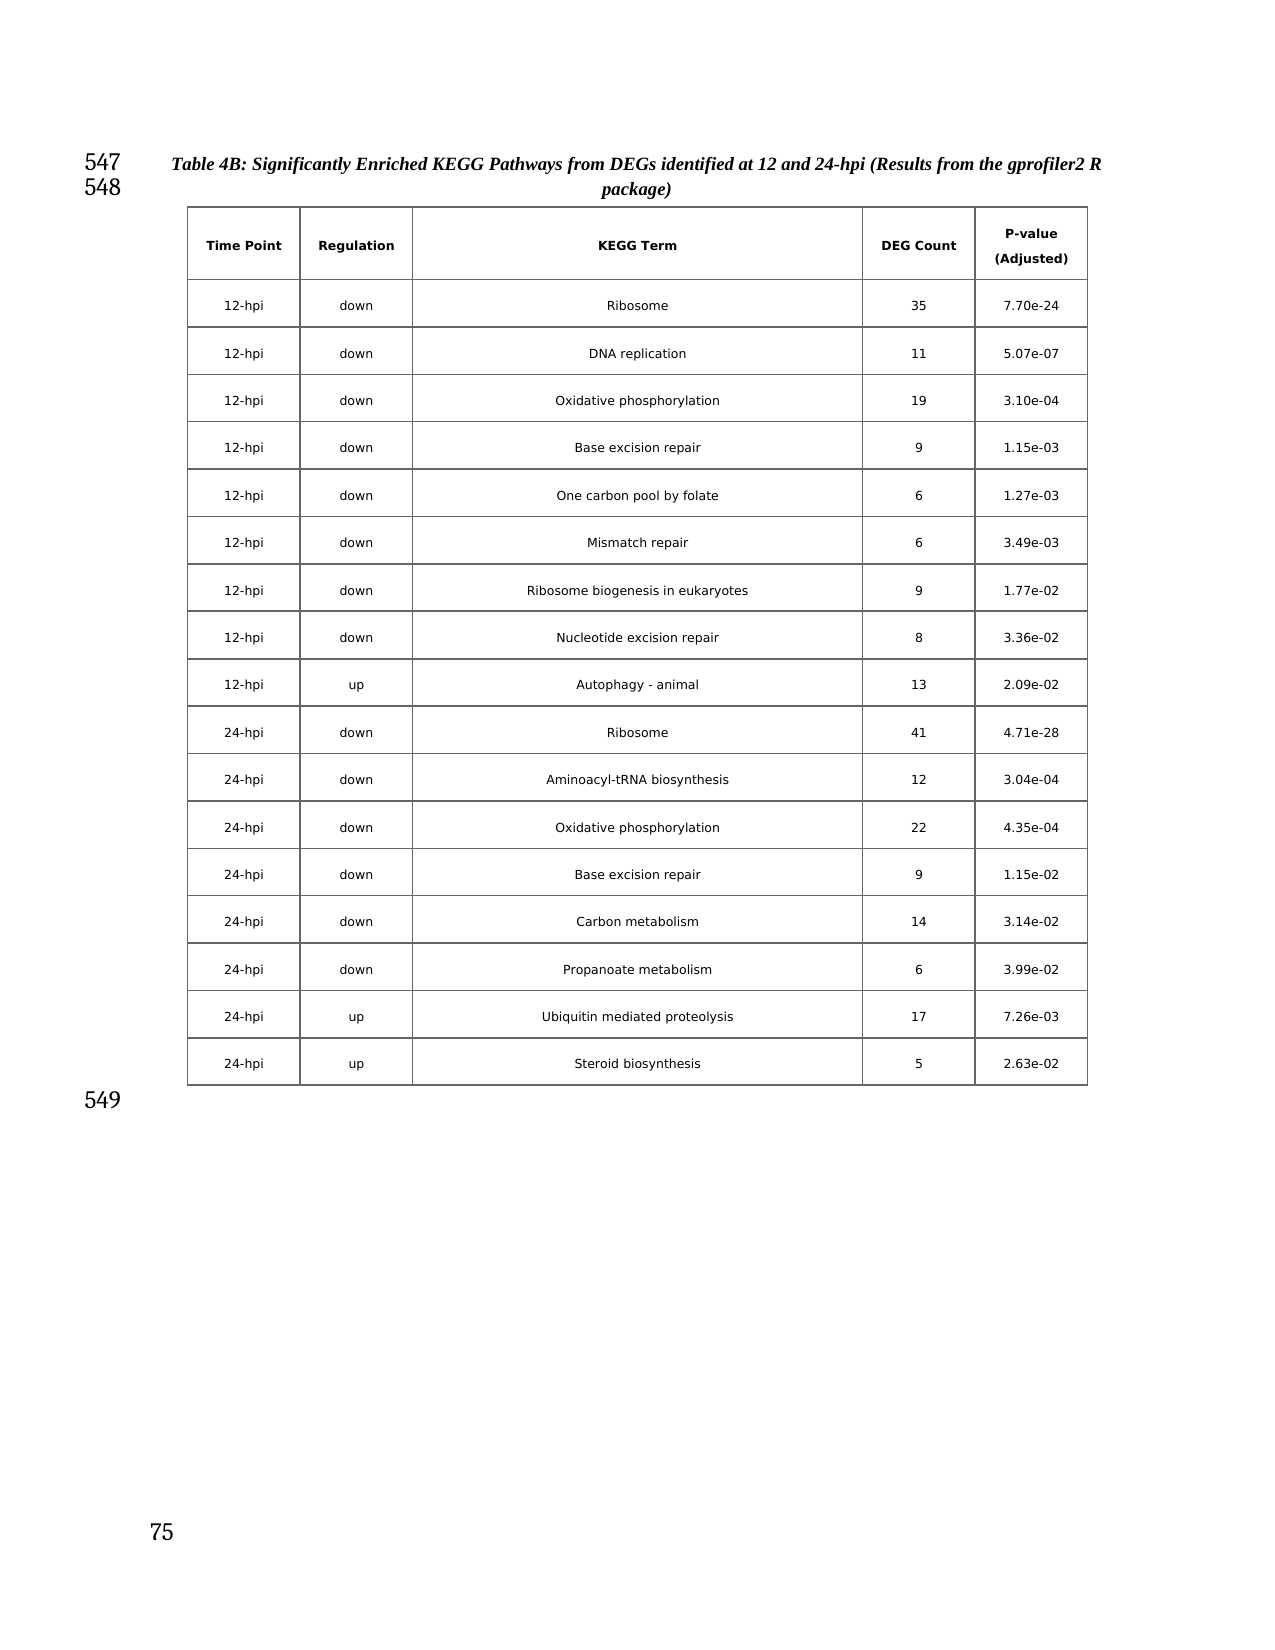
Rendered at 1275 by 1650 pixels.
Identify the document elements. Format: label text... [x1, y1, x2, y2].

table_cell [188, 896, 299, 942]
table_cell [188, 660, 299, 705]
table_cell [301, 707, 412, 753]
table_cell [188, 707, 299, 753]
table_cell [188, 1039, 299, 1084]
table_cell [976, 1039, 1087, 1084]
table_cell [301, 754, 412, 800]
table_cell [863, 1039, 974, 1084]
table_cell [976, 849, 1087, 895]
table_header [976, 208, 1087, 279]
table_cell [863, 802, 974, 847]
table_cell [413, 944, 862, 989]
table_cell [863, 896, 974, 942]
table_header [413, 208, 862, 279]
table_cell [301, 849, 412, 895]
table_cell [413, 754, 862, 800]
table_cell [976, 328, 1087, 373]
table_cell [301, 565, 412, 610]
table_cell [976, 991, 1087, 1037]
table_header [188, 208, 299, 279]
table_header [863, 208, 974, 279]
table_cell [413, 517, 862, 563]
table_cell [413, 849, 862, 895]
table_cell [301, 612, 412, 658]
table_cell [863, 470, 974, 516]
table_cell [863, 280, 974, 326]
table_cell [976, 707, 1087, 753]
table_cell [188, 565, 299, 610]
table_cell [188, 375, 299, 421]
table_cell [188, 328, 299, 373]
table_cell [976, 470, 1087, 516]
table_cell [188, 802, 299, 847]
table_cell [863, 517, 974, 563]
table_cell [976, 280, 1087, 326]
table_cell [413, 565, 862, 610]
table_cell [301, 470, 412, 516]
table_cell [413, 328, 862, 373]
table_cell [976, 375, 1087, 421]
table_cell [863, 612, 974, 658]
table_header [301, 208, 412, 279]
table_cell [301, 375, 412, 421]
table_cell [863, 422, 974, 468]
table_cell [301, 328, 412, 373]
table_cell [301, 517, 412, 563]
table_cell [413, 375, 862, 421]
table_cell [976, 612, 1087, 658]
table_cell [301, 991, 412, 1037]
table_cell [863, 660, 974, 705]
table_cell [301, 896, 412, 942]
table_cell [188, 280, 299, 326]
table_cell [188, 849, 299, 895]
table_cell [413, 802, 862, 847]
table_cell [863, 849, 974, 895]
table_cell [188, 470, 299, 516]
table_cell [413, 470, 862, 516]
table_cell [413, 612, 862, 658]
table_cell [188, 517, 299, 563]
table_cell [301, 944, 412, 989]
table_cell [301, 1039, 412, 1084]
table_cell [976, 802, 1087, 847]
text Table 4B: Significantly Enriched KEGG Pathways from DEGs identified at 12 and 24-hpi (Results from the gprofiler2 R package) [156, 150, 1119, 200]
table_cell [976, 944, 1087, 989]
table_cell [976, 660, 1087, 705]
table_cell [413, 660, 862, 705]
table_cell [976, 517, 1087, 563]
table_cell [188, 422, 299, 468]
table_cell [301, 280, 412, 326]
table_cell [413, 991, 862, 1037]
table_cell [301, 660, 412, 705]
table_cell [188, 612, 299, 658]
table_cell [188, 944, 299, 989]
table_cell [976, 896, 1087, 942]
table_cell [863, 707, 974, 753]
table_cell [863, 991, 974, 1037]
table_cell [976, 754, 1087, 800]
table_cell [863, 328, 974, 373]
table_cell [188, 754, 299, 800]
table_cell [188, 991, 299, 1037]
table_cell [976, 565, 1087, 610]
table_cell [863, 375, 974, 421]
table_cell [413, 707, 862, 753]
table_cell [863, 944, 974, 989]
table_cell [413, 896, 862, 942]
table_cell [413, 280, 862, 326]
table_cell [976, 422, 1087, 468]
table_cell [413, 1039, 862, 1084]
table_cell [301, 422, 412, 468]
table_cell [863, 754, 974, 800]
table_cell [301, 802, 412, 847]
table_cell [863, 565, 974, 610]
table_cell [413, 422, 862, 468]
